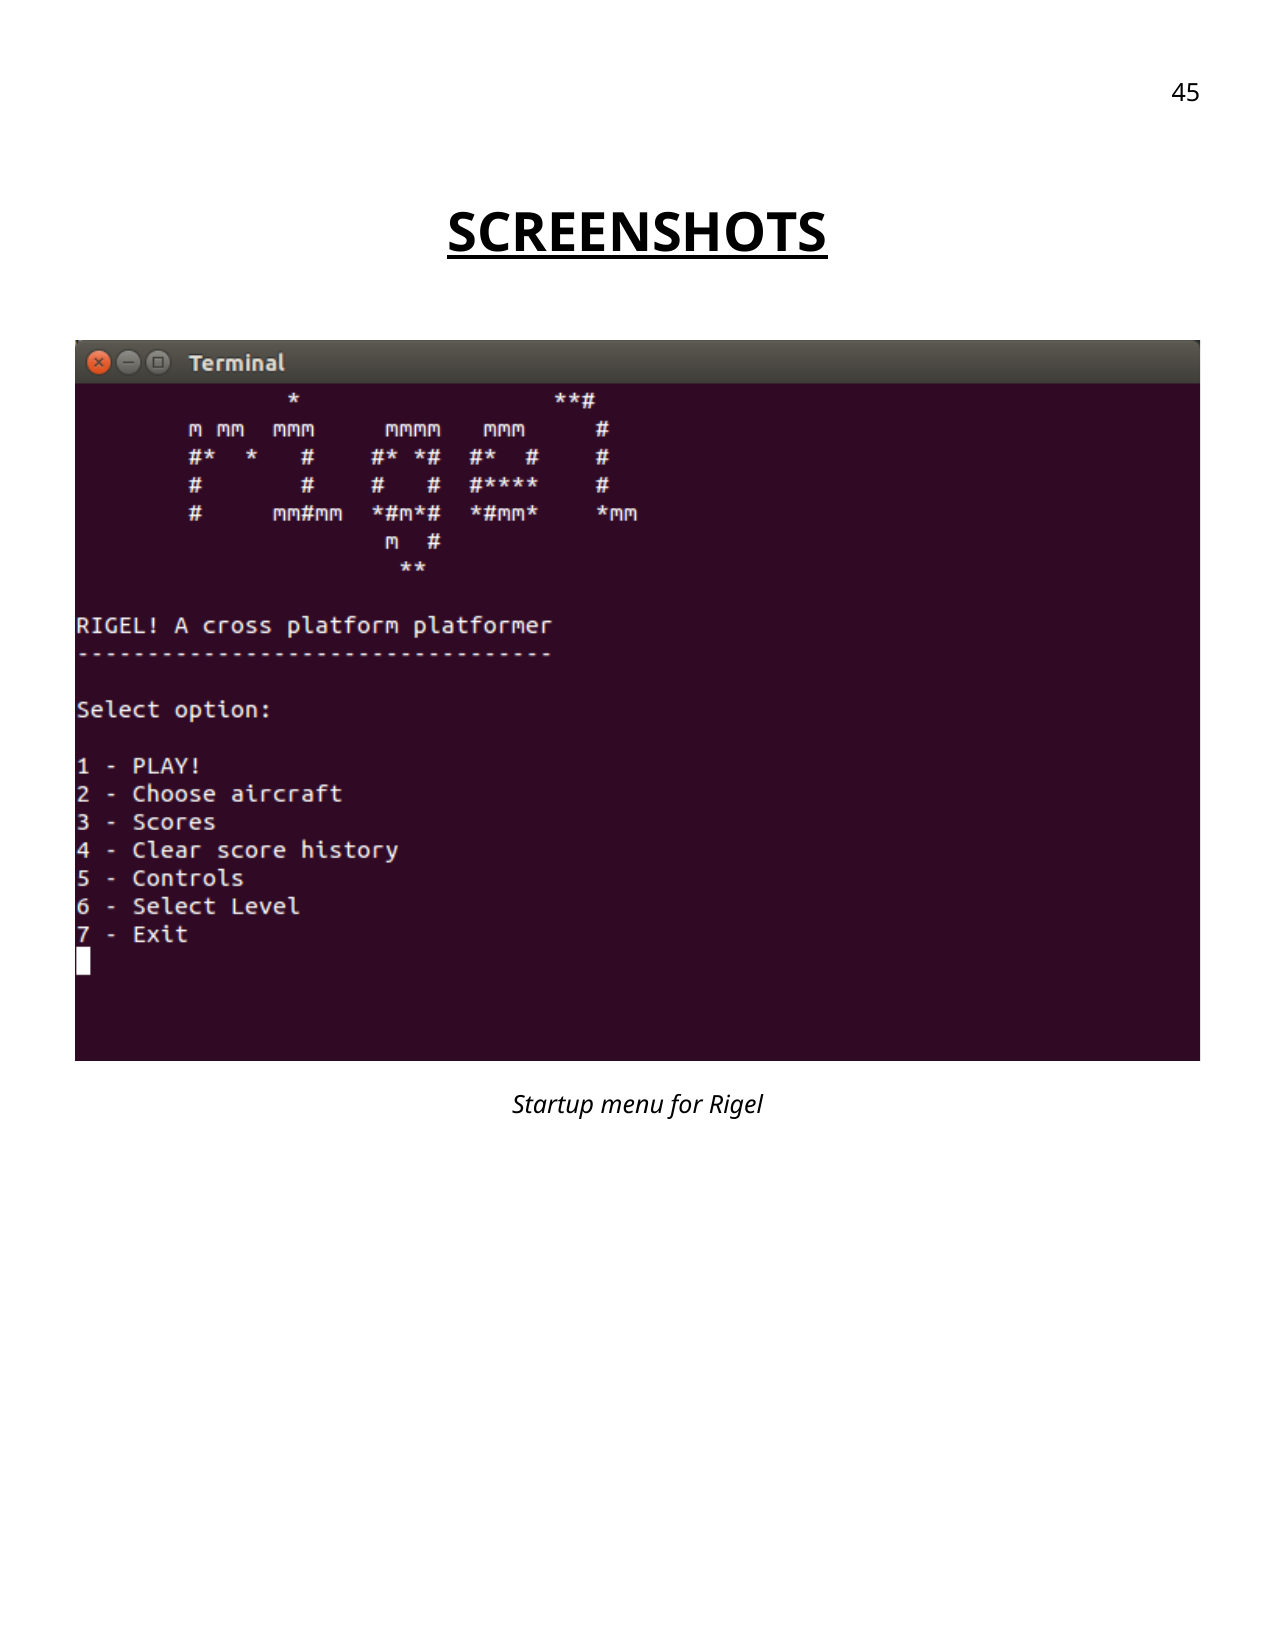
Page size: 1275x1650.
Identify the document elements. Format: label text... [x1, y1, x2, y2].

subtitle SCREENSHOTS [75, 193, 1200, 267]
text Startup menu for Rigel [75, 1086, 1200, 1121]
picture [75, 340, 1200, 1061]
